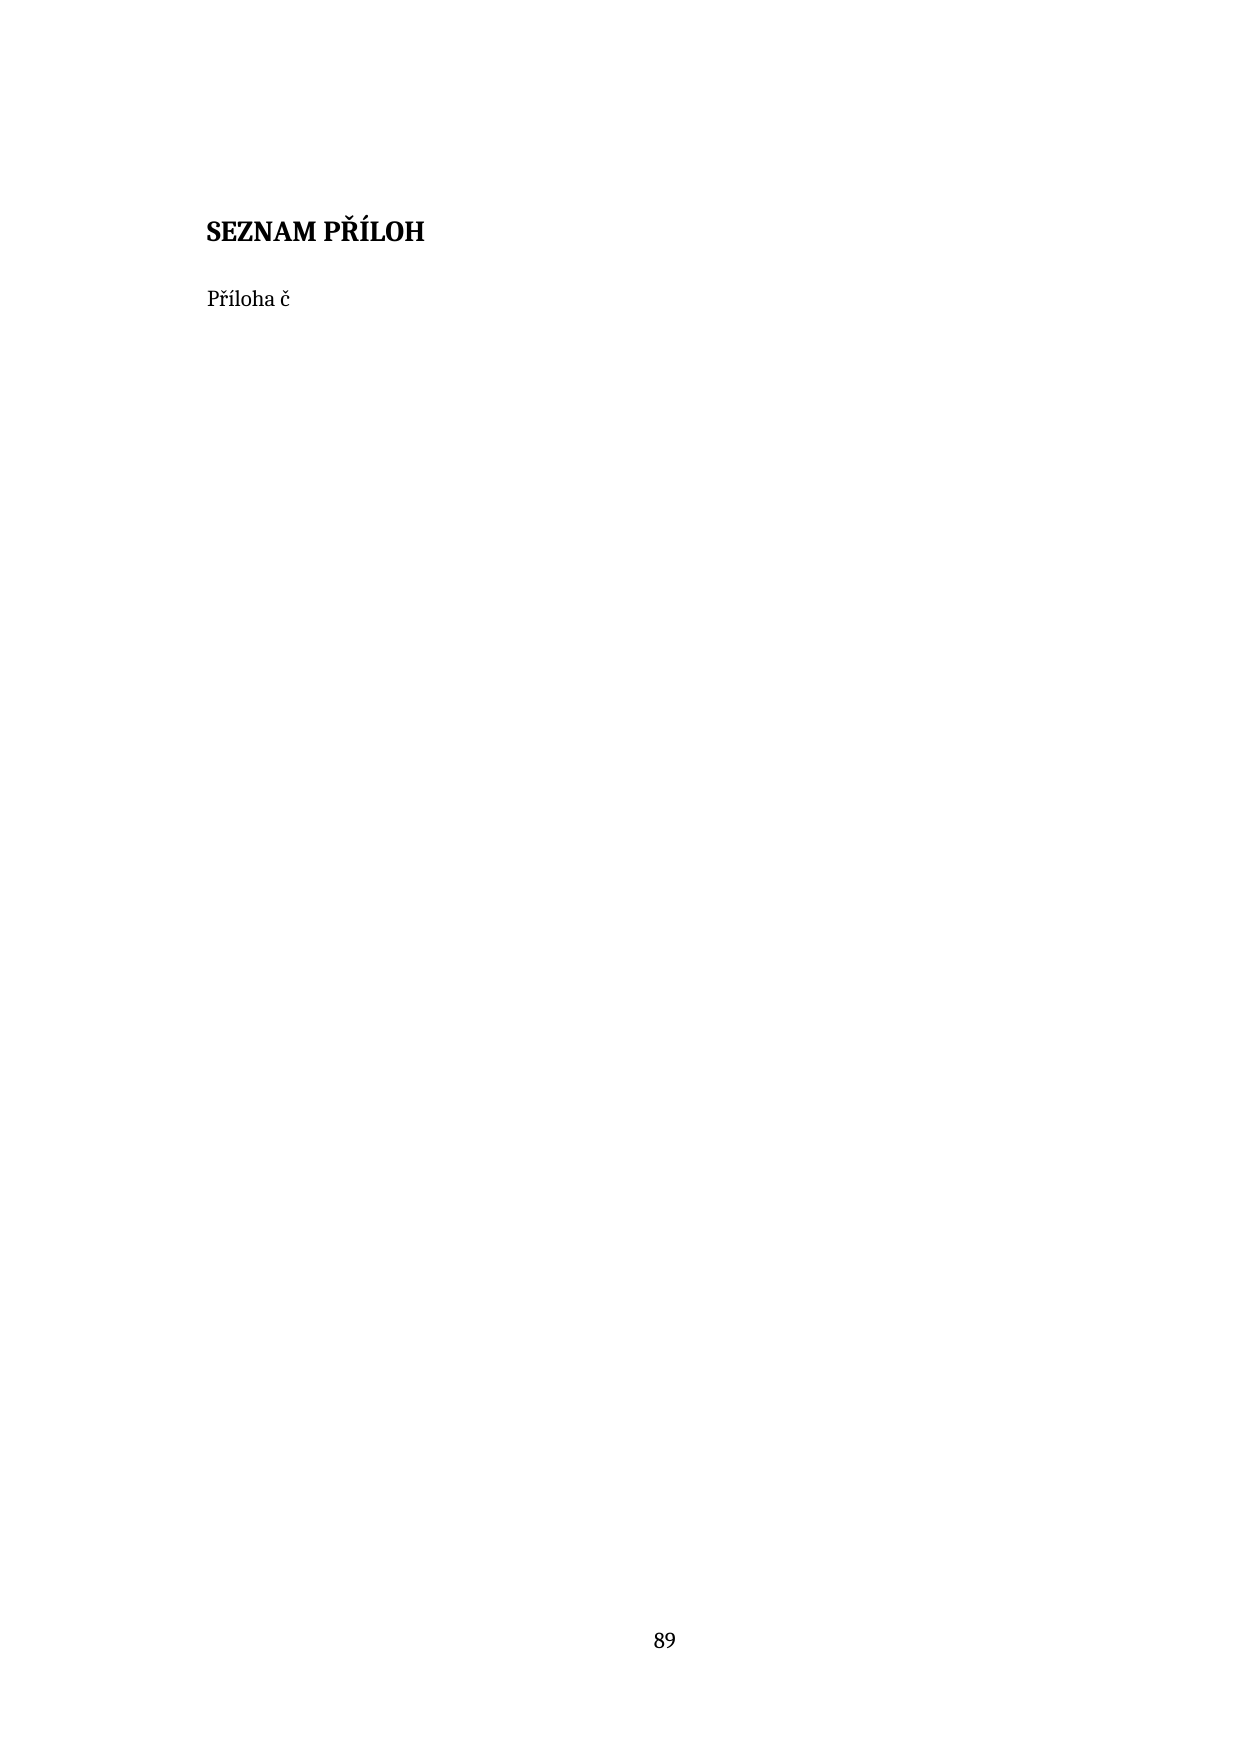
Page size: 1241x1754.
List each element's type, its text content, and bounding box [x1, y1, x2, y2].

text Seznam příloh [207, 215, 1122, 248]
text Příloha č [207, 286, 1122, 312]
